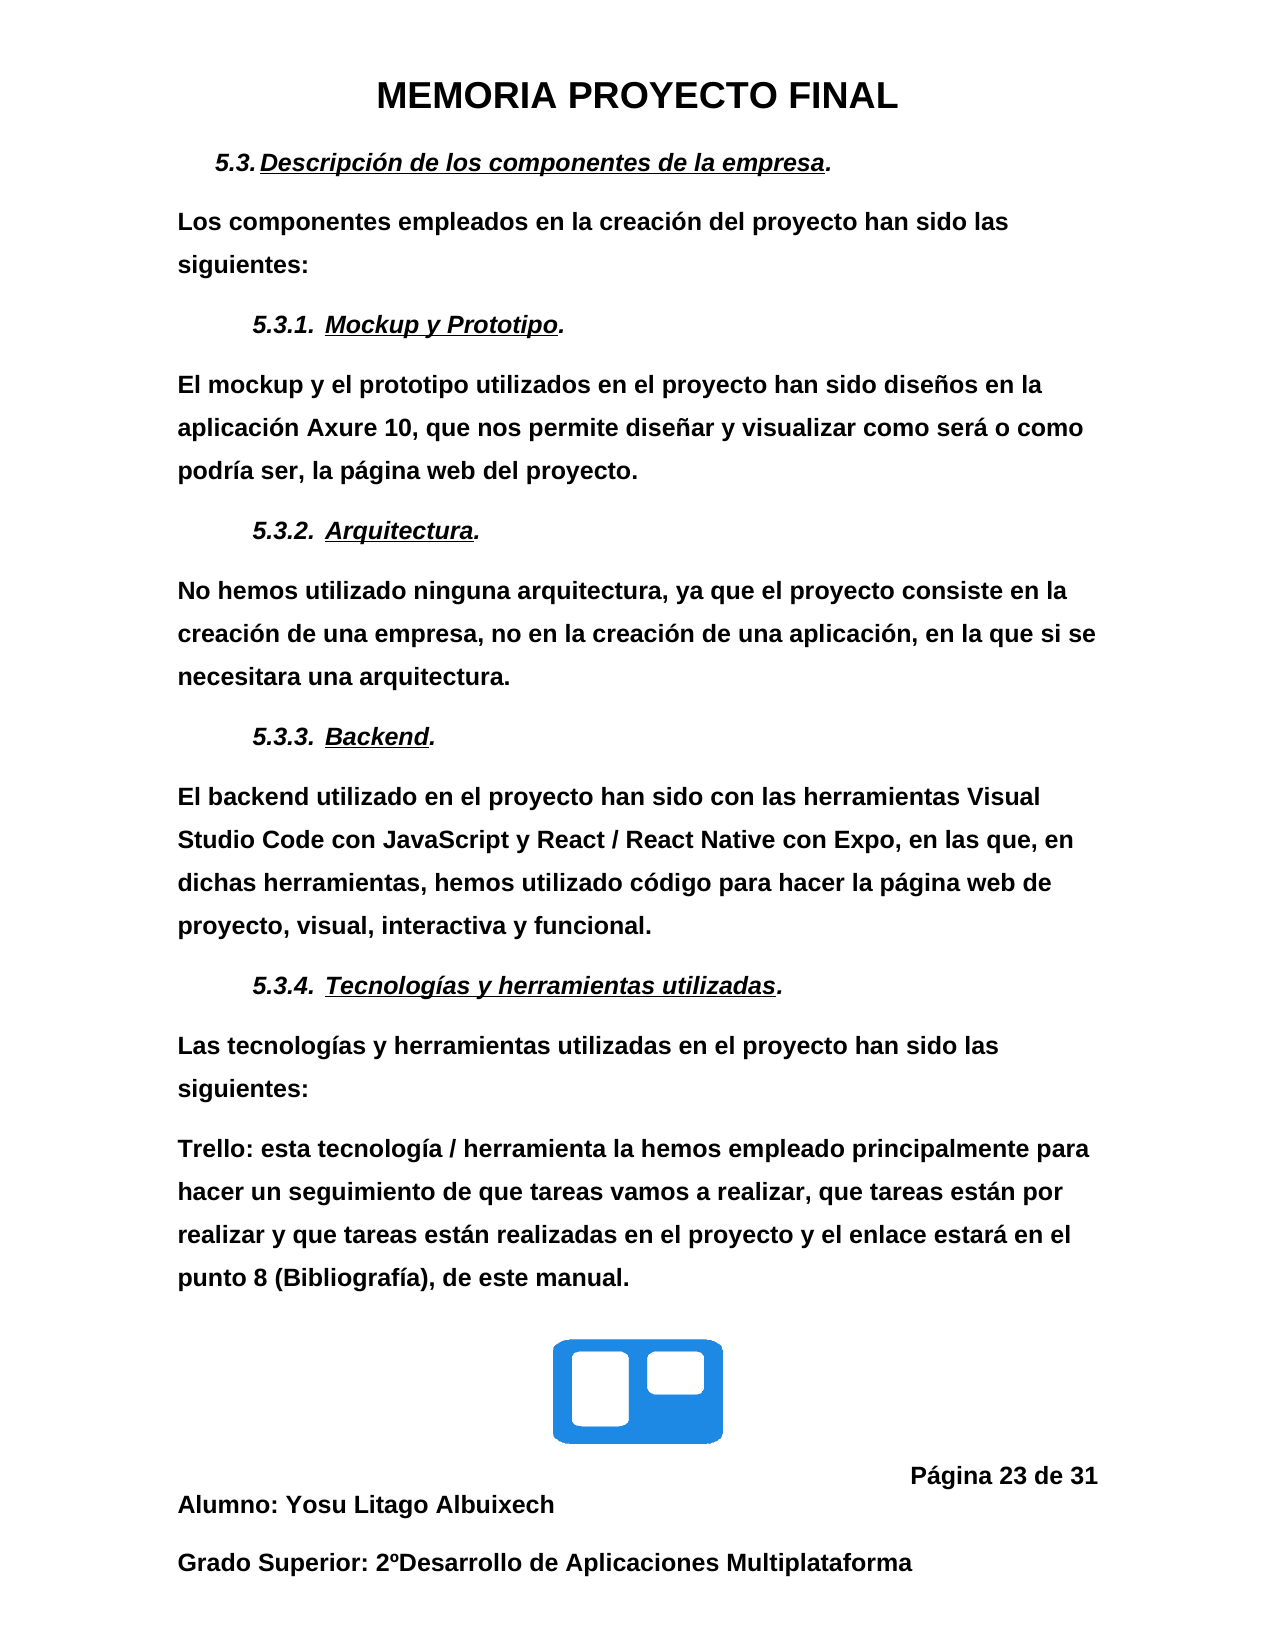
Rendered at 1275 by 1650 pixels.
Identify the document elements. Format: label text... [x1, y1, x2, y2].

text El mockup y el prototipo utilizados en el proyecto han sido diseños en la aplicación Axure 10, que nos permite diseñar y visualizar como será o como podría ser, la página web del proyecto. [177, 370, 1098, 485]
picture [524, 1322, 751, 1461]
text Las tecnologías y herramientas utilizadas en el proyecto han sido las siguientes: [177, 1031, 1098, 1103]
text El backend utilizado en el proyecto han sido con las herramientas Visual Studio Code con JavaScript y React / React Native con Expo, en las que, en dichas herramientas, hemos utilizado código para hacer la página web de proyecto, visual, interactiva y funcional. [177, 782, 1098, 940]
list Tecnologías y herramientas utilizadas. [252, 971, 1098, 1000]
list Descripción de los componentes de la empresa. [215, 148, 1098, 176]
list Mockup y Prototipo. [252, 310, 1098, 339]
text Trello: esta tecnología / herramienta la hemos empleado principalmente para hacer un seguimiento de que tareas vamos a realizar, que tareas están por realizar y que tareas están realizadas en el proyecto y el enlace estará en el punto 8 (Bibliografía), de este manual. [177, 1134, 1098, 1292]
text No hemos utilizado ninguna arquitectura, ya que el proyecto consiste en la creación de una empresa, no en la creación de una aplicación, en la que si se necesitara una arquitectura. [177, 576, 1098, 691]
list Arquitectura. [252, 516, 1098, 545]
list Backend. [252, 722, 1098, 751]
text Los componentes empleados en la creación del proyecto han sido las siguientes: [177, 207, 1098, 279]
